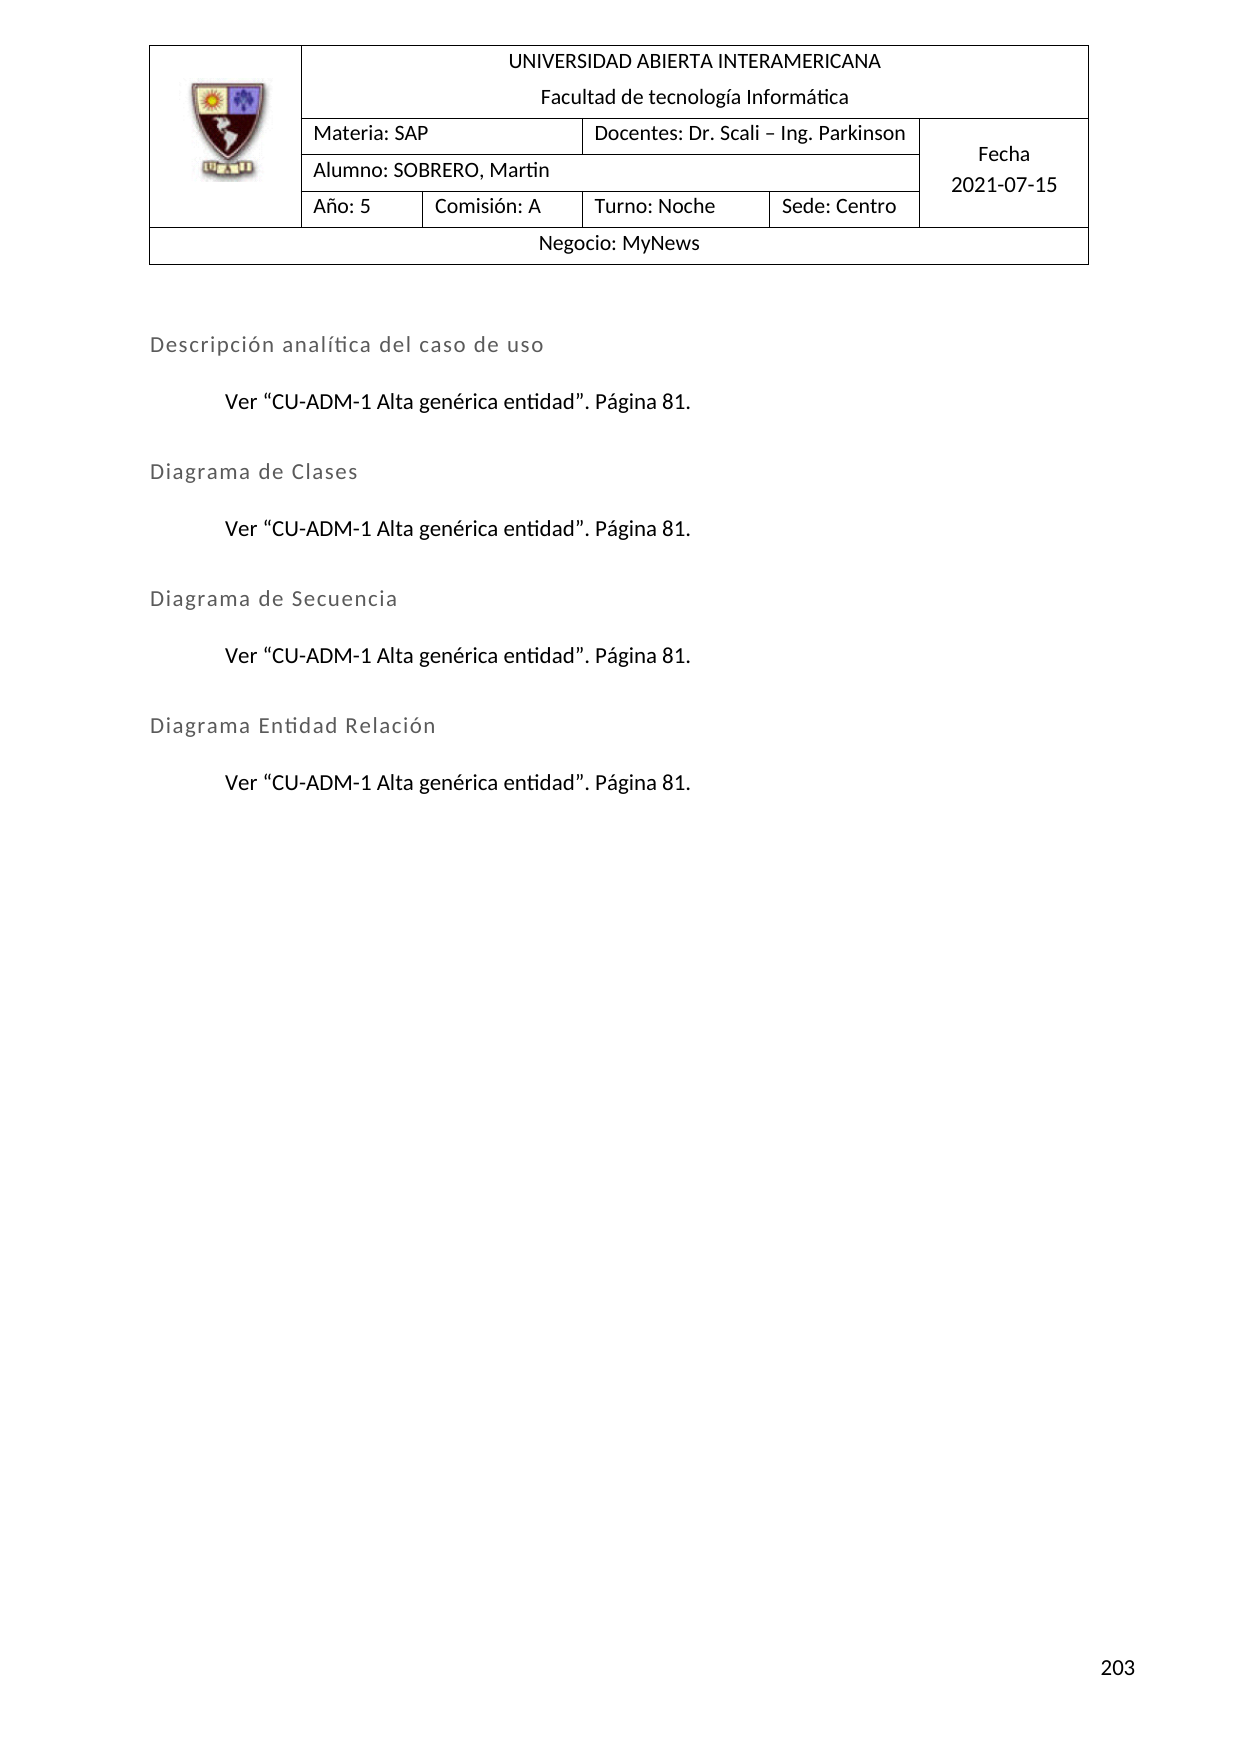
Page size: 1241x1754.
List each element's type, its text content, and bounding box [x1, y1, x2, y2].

text Ver “CU-ADM-1 Alta genérica entidad”. Página 81. [150, 768, 1135, 796]
subtitle Diagrama de Clases [150, 457, 1135, 485]
text Ver “CU-ADM-1 Alta genérica entidad”. Página 81. [150, 514, 1135, 542]
subtitle Diagrama Entidad Relación [150, 711, 1135, 739]
text Ver “CU-ADM-1 Alta genérica entidad”. Página 81. [150, 387, 1135, 416]
subtitle Descripción analítica del caso de uso [150, 330, 1135, 358]
picture [177, 74, 278, 187]
text Ver “CU-ADM-1 Alta genérica entidad”. Página 81. [150, 641, 1135, 669]
subtitle Diagrama de Secuencia [150, 584, 1135, 612]
